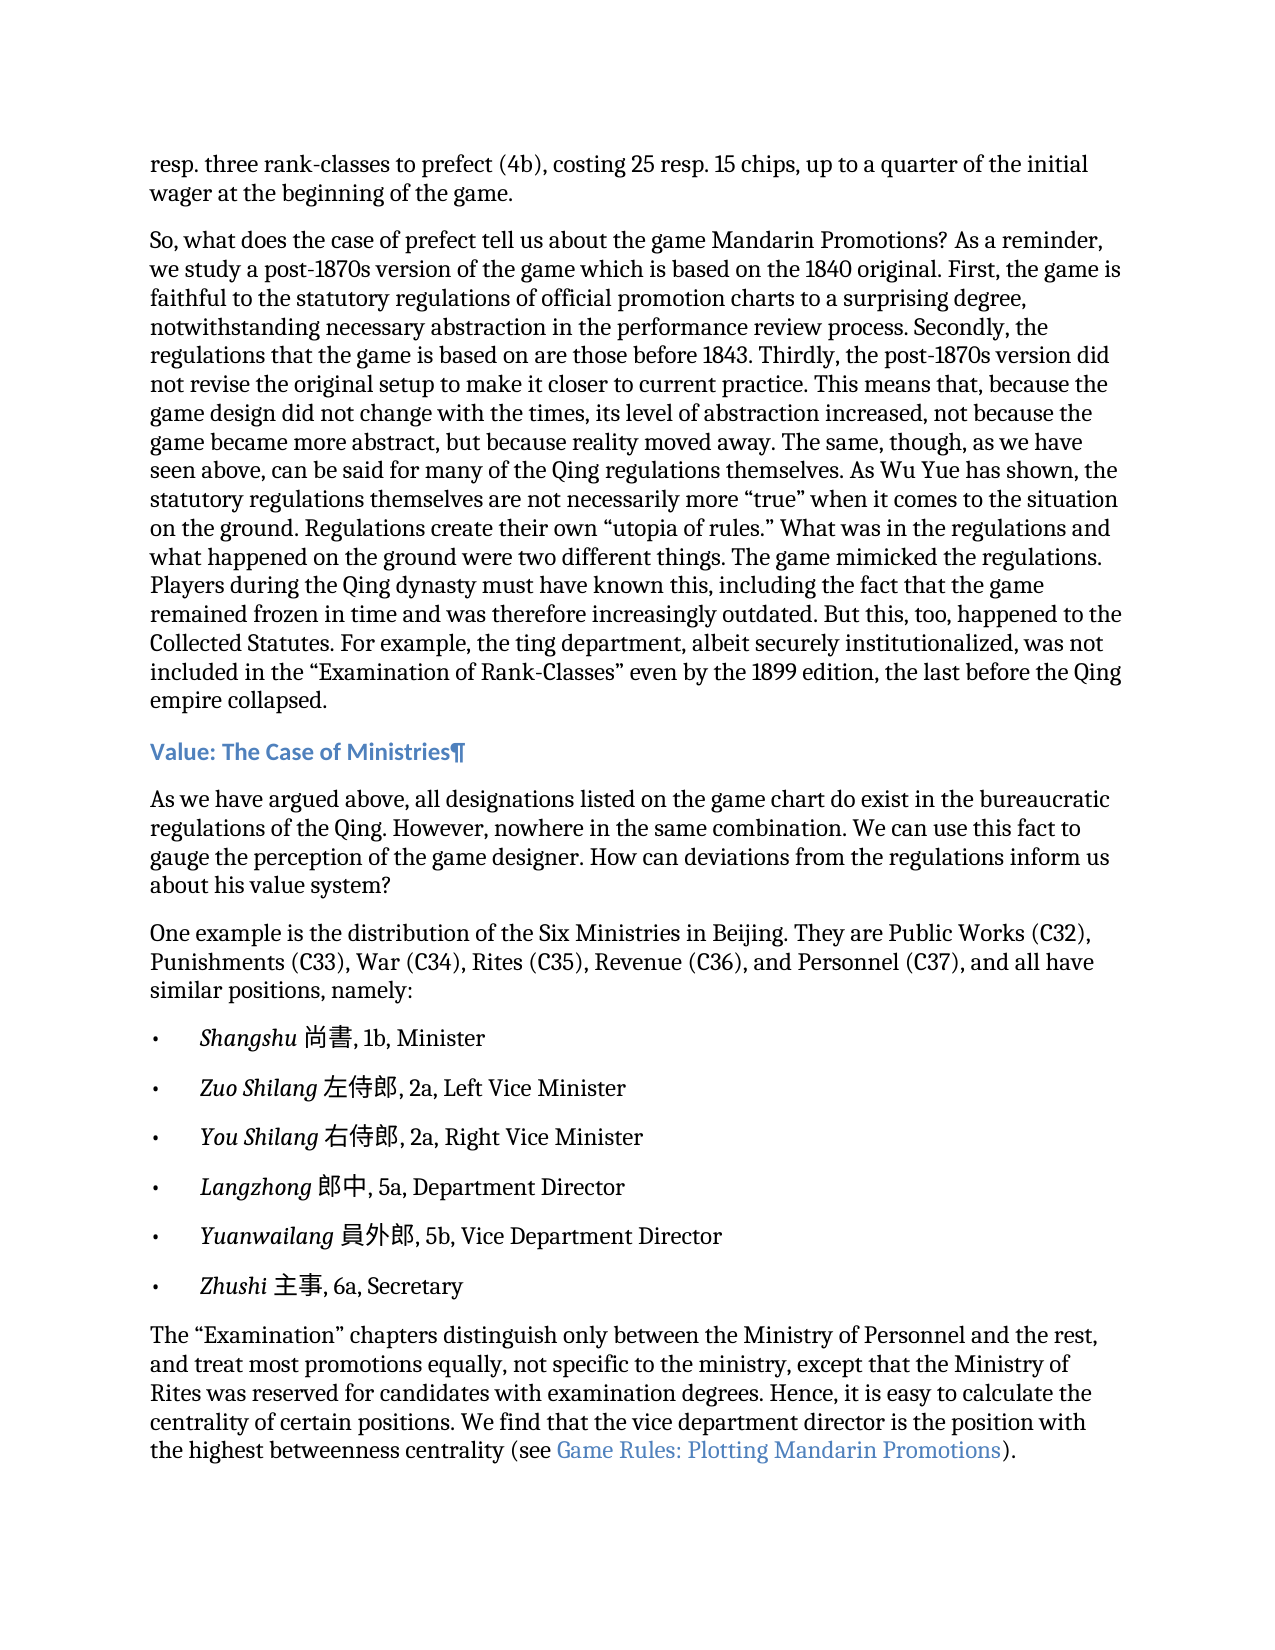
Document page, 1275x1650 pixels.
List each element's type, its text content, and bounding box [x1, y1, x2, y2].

text As we have argued above, all designations listed on the game chart do exist in the bureaucratic regulations of the Qing. However, nowhere in the same combination. We can use this fact to gauge the perception of the game designer. How can deviations from the regulations inform us about his value system? [150, 785, 1125, 900]
list Zhushi 主事, 6a, Secretary [150, 1272, 1125, 1301]
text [150, 150, 1125, 207]
subtitle Value: The Case of Ministries¶ [150, 736, 1125, 766]
text The “Examination” chapters distinguish only between the Ministry of Personnel and the rest, and treat most promotions equally, not specific to the ministry, except that the Ministry of Rites was reserved for candidates with examination degrees. Hence, it is easy to calculate the centrality of certain positions. We find that the vice department director is the position with the highest betweenness centrality (see Game Rules: Plotting Mandarin Promotions). [150, 1321, 1125, 1465]
list Yuanwailang 員外郎, 5b, Vice Department Director [150, 1222, 1125, 1251]
text One example is the distribution of the Six Ministries in Beijing. They are Public Works (C32), Punishments (C33), War (C34), Rites (C35), Revenue (C36), and Personnel (C37), and all have similar positions, namely: [150, 919, 1125, 1005]
list You Shilang 右侍郎, 2a, Right Vice Minister [150, 1123, 1125, 1152]
list Zuo Shilang 左侍郎, 2a, Left Vice Minister [150, 1073, 1125, 1102]
list Shangshu 尚書, 1b, Minister [150, 1024, 1125, 1053]
list Langzhong 郎中, 5a, Department Director [150, 1173, 1125, 1201]
text So, what does the case of prefect tell us about the game Mandarin Promotions? As a reminder, we study a post-1870s version of the game which is based on the 1840 original. First, the game is faithful to the statutory regulations of official promotion charts to a surprising degree, notwithstanding necessary abstraction in the performance review process. Secondly, the regulations that the game is based on are those before 1843. Thirdly, the post-1870s version did not revise the original setup to make it closer to current practice. This means that, because the game design did not change with the times, its level of abstraction increased, not because the game became more abstract, but because reality moved away. The same, though, as we have seen above, can be said for many of the Qing regulations themselves. As Wu Yue has shown, the statutory regulations themselves are not necessarily more “true” when it comes to the situation on the ground. Regulations create their own “utopia of rules.” What was in the regulations and what happened on the ground were two different things. The game mimicked the regulations. Players during the Qing dynasty must have known this, including the fact that the game remained frozen in time and was therefore increasingly outdated. But this, too, happened to the Collected Statutes. For example, the ting department, albeit securely institutionalized, was not included in the “Examination of Rank-Classes” even by the 1899 edition, the last before the Qing empire collapsed. [150, 226, 1125, 715]
